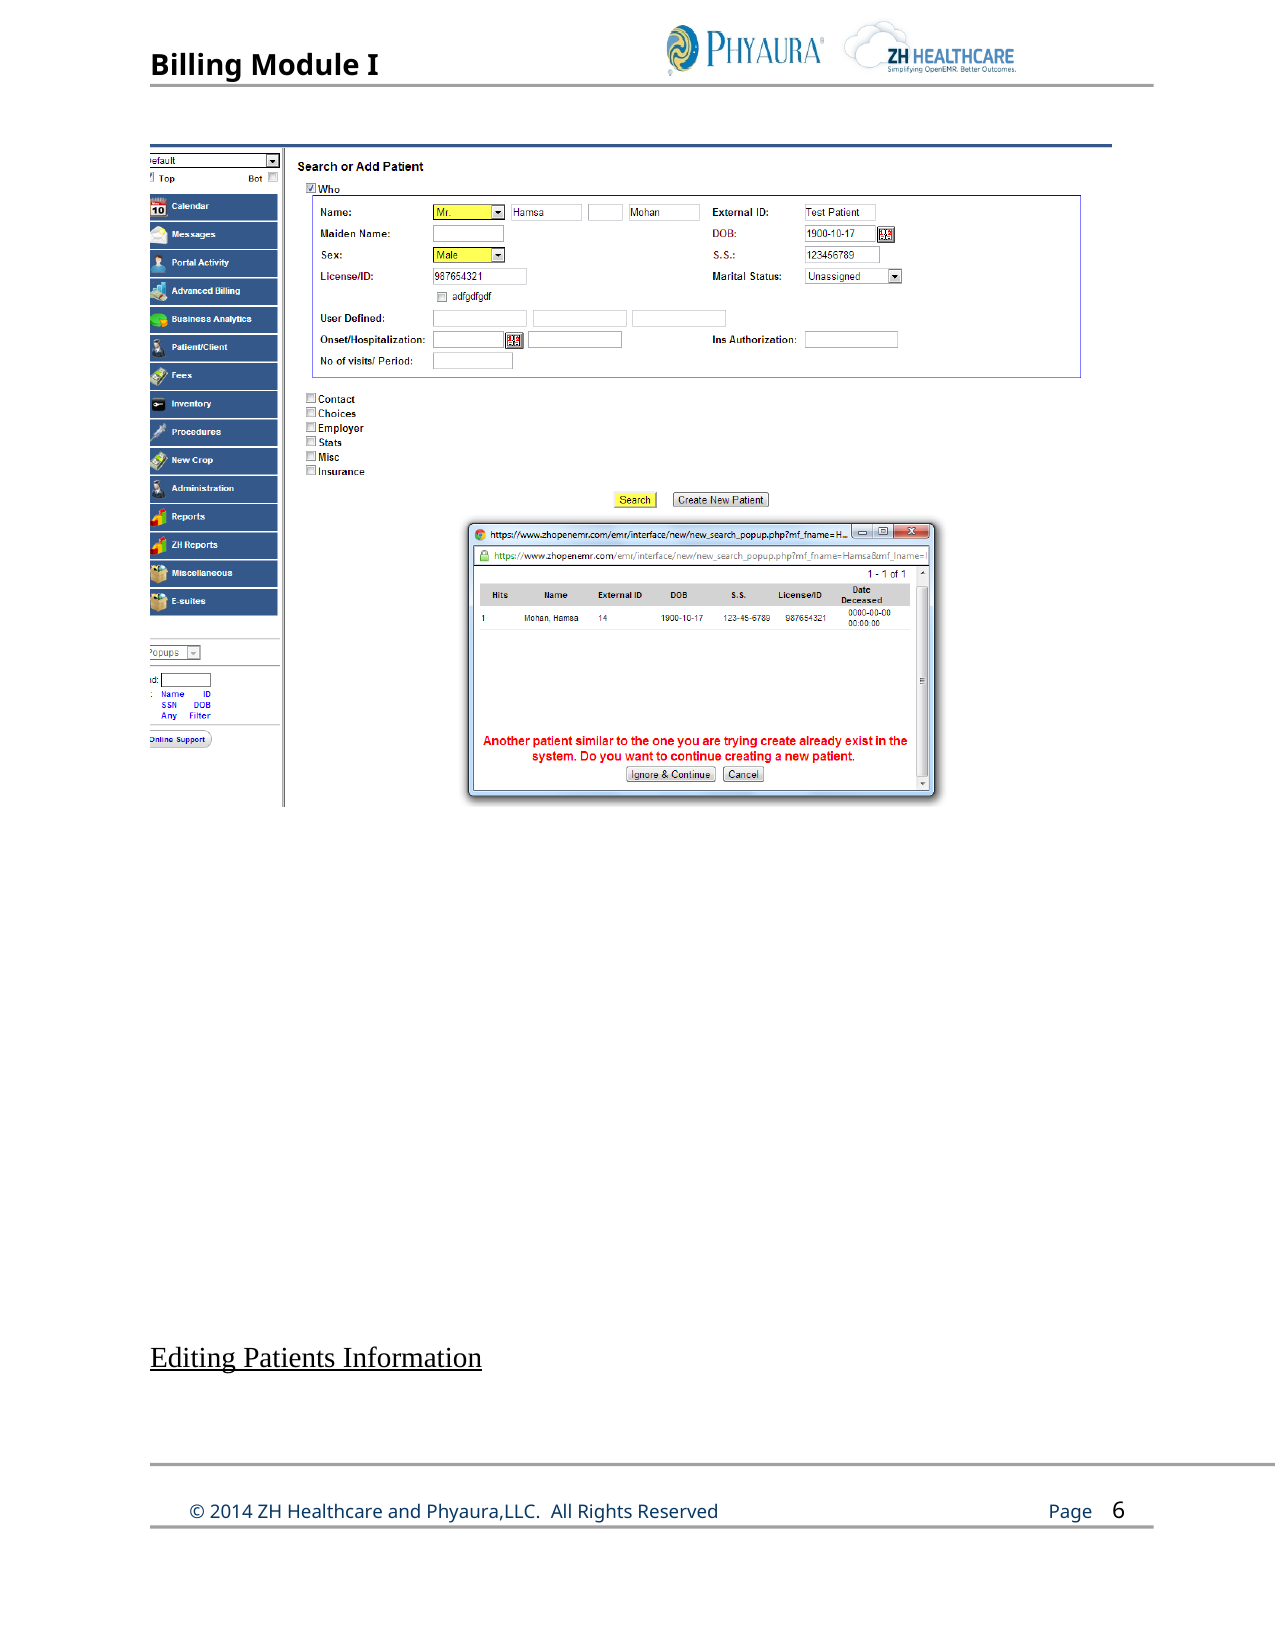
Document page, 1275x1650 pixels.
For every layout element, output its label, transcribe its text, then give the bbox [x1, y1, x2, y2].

subtitle Editing Patients Information [150, 1340, 1153, 1373]
picture [666, 25, 824, 76]
picture [150, 144, 1112, 807]
picture [839, 18, 1019, 76]
